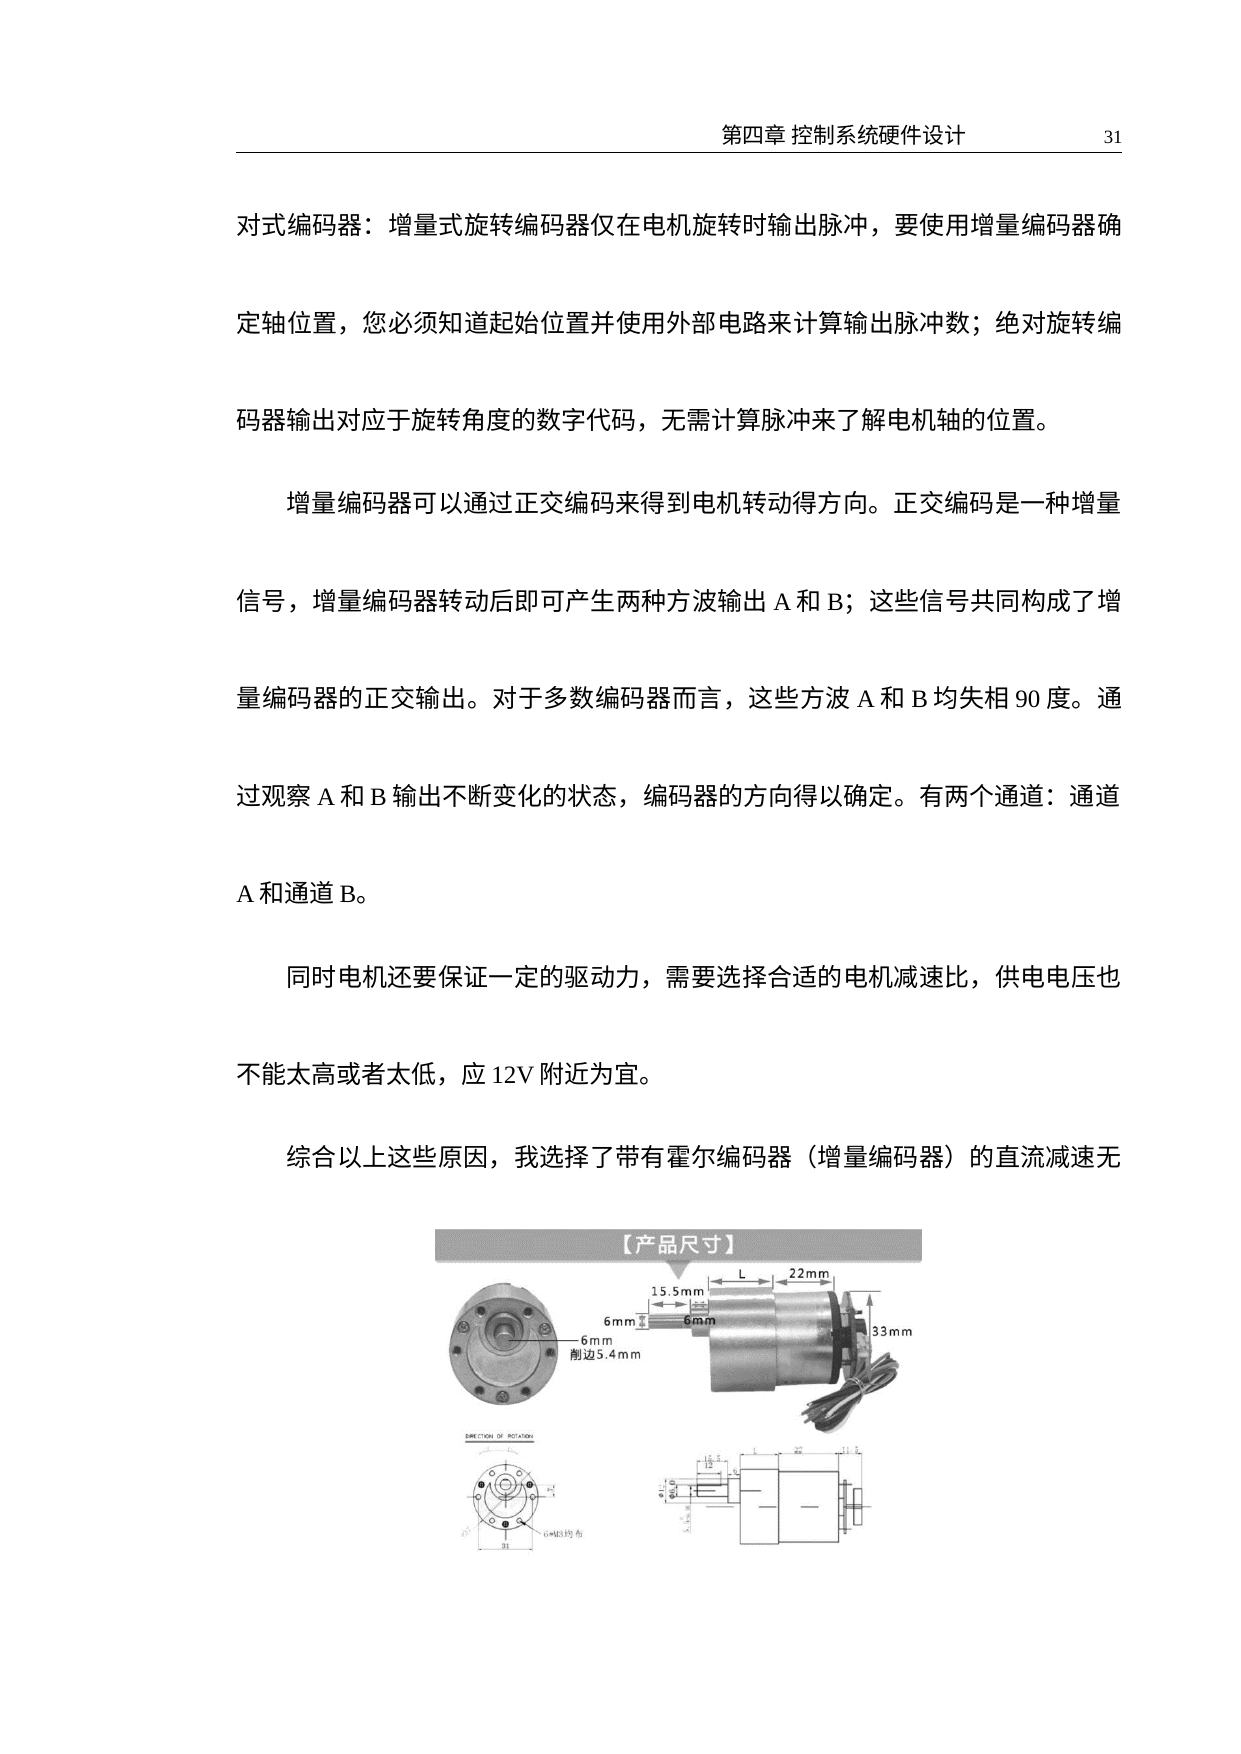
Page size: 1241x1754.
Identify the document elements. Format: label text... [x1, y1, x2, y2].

text 综合以上这些原因，我选择了带有霍尔编码器（增量编码器）的直流减速无刷电机JGB37-52电机，电机参数如下图4.1、表4.2。 [236, 1123, 1122, 1188]
text 增量编码器可以通过正交编码来得到电机转动得方向。正交编码是一种增量信号，增量编码器转动后即可产生两种方波输出A和B；这些信号共同构成了增量编码器的正交输出。对于多数编码器而言，这些方波A和B均失相90度。通过观察A和B输出不断变化的状态，编码器的方向得以确定。有两个通道：通道A和通道B。 [236, 469, 1122, 924]
picture [435, 1227, 924, 1556]
text 同时电机还要保证一定的驱动力，需要选择合适的电机减速比，供电电压也不能太高或者太低，应12V附近为宜。 [236, 943, 1122, 1105]
